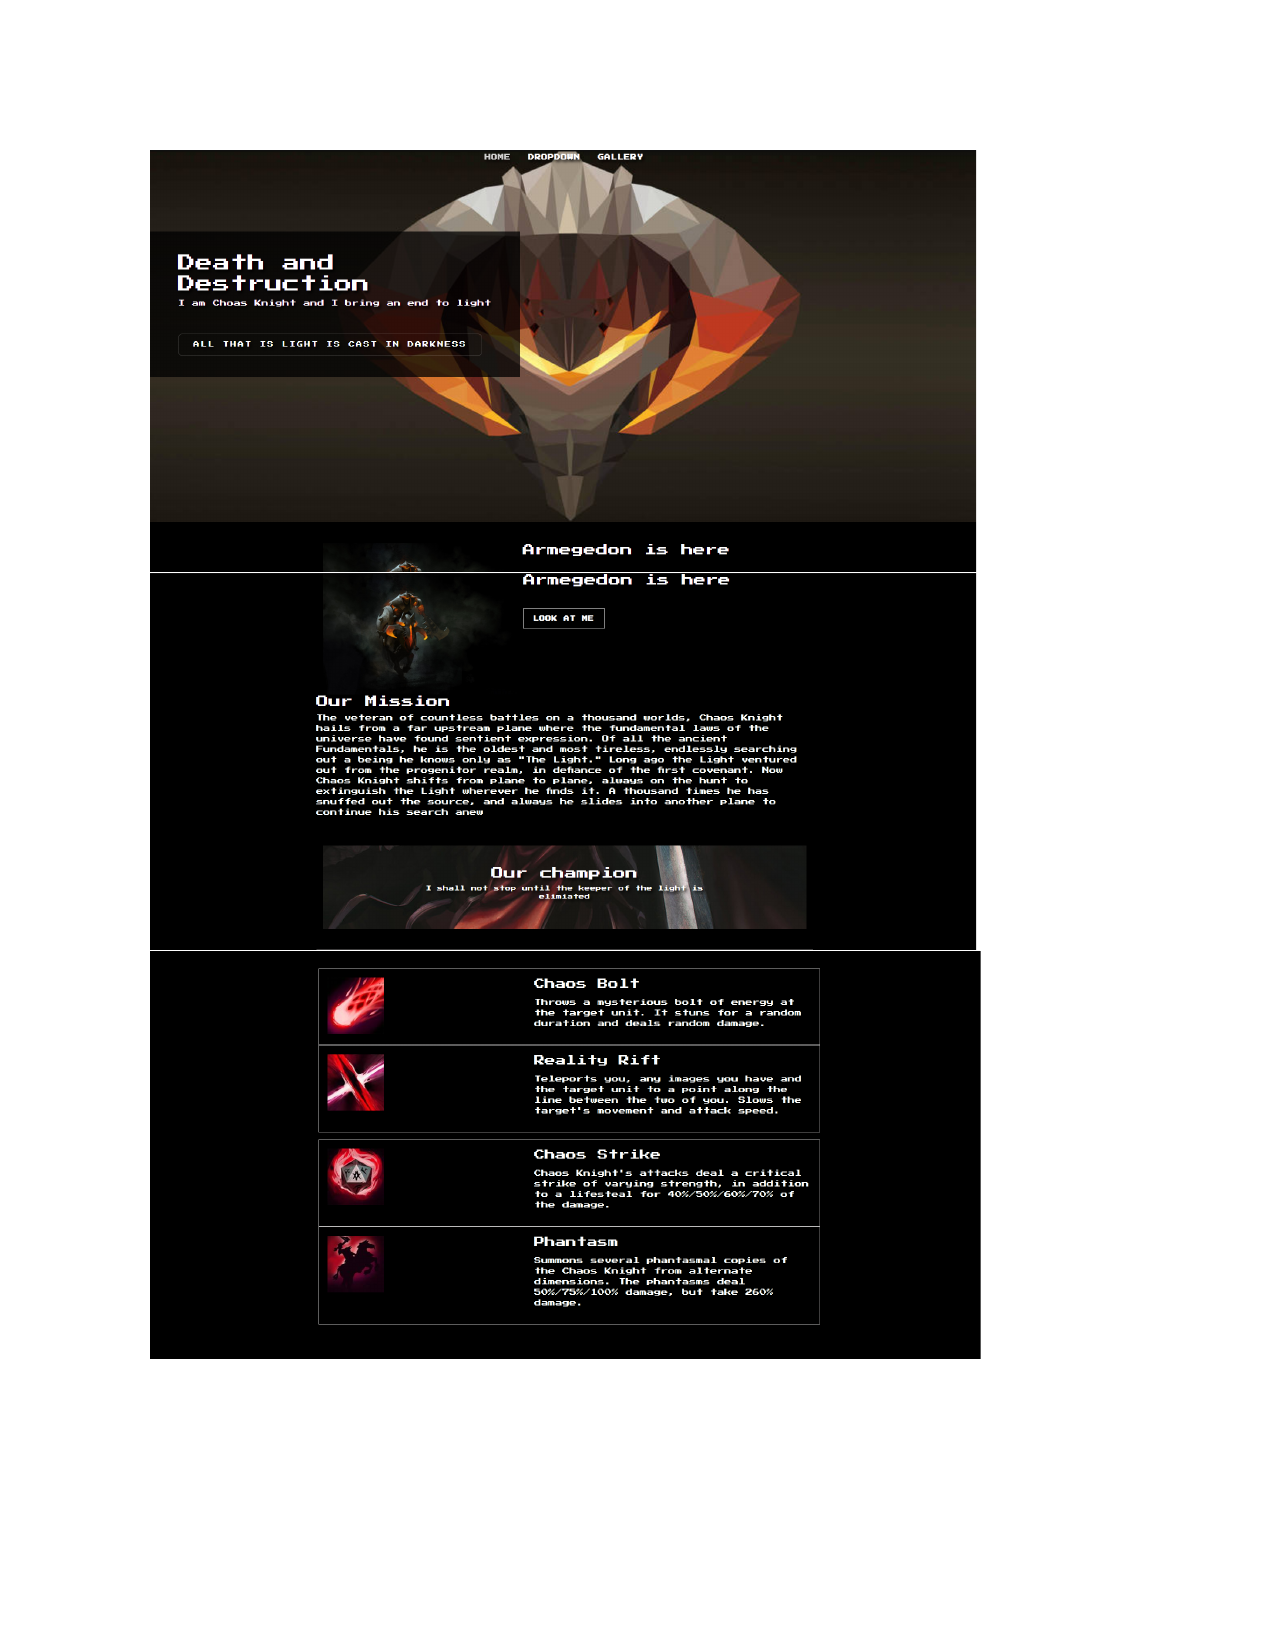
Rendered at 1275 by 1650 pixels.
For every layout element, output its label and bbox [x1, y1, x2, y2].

picture [150, 951, 981, 1359]
picture [150, 150, 977, 572]
picture [150, 573, 977, 950]
